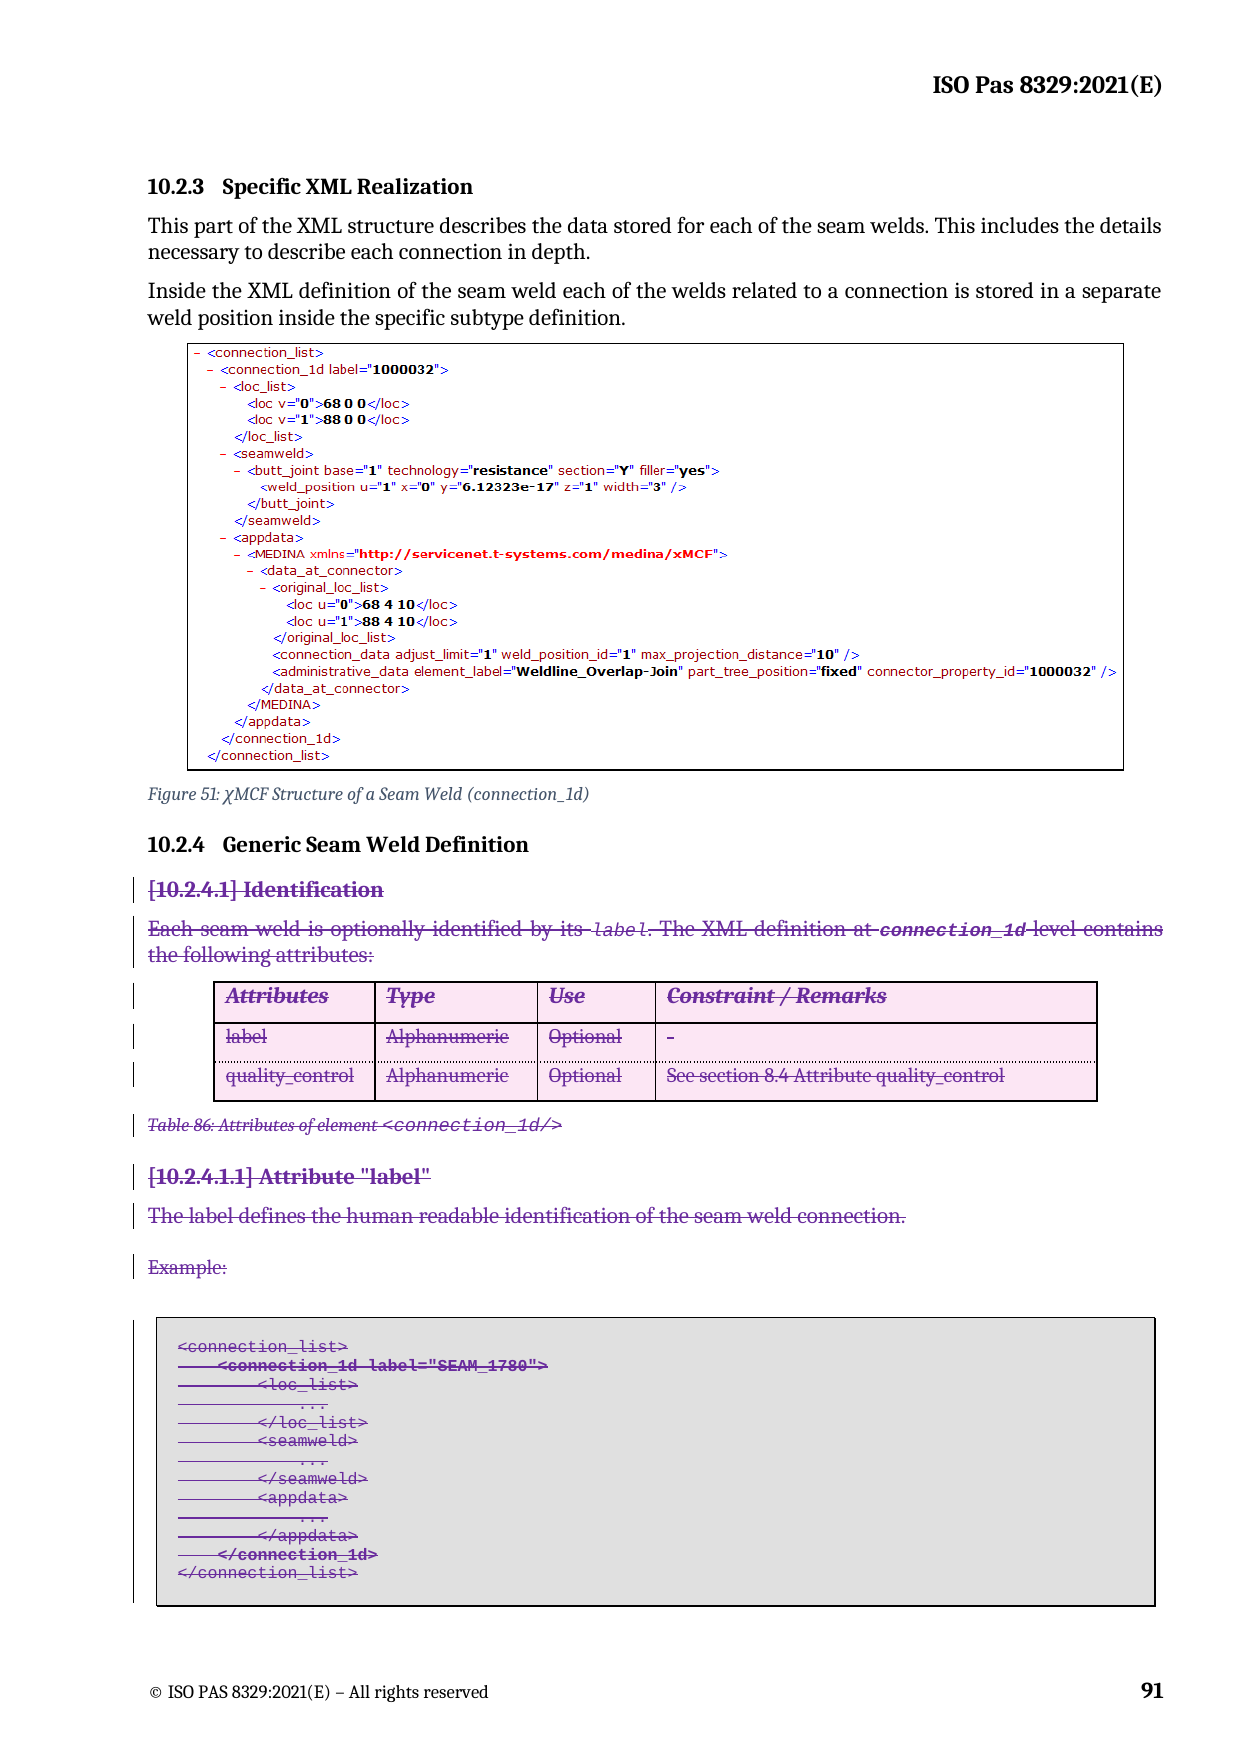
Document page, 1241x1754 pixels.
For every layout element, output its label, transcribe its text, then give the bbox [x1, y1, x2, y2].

text Figure 51: χMCF Structure of a Seam Weld (connection_1d) [148, 783, 1163, 804]
subtitle Generic Seam Weld Definition [148, 832, 1163, 858]
picture [188, 344, 1123, 769]
text Inside the XML definition of the seam weld each of the welds related to a connection is stored in a separate weld position inside the specific subtype definition. [148, 278, 1163, 331]
subtitle Specific XML Realization [148, 174, 1163, 200]
text This part of the XML structure describes the data stored for each of the seam welds. This includes the details necessary to describe each connection in depth. [148, 213, 1163, 265]
